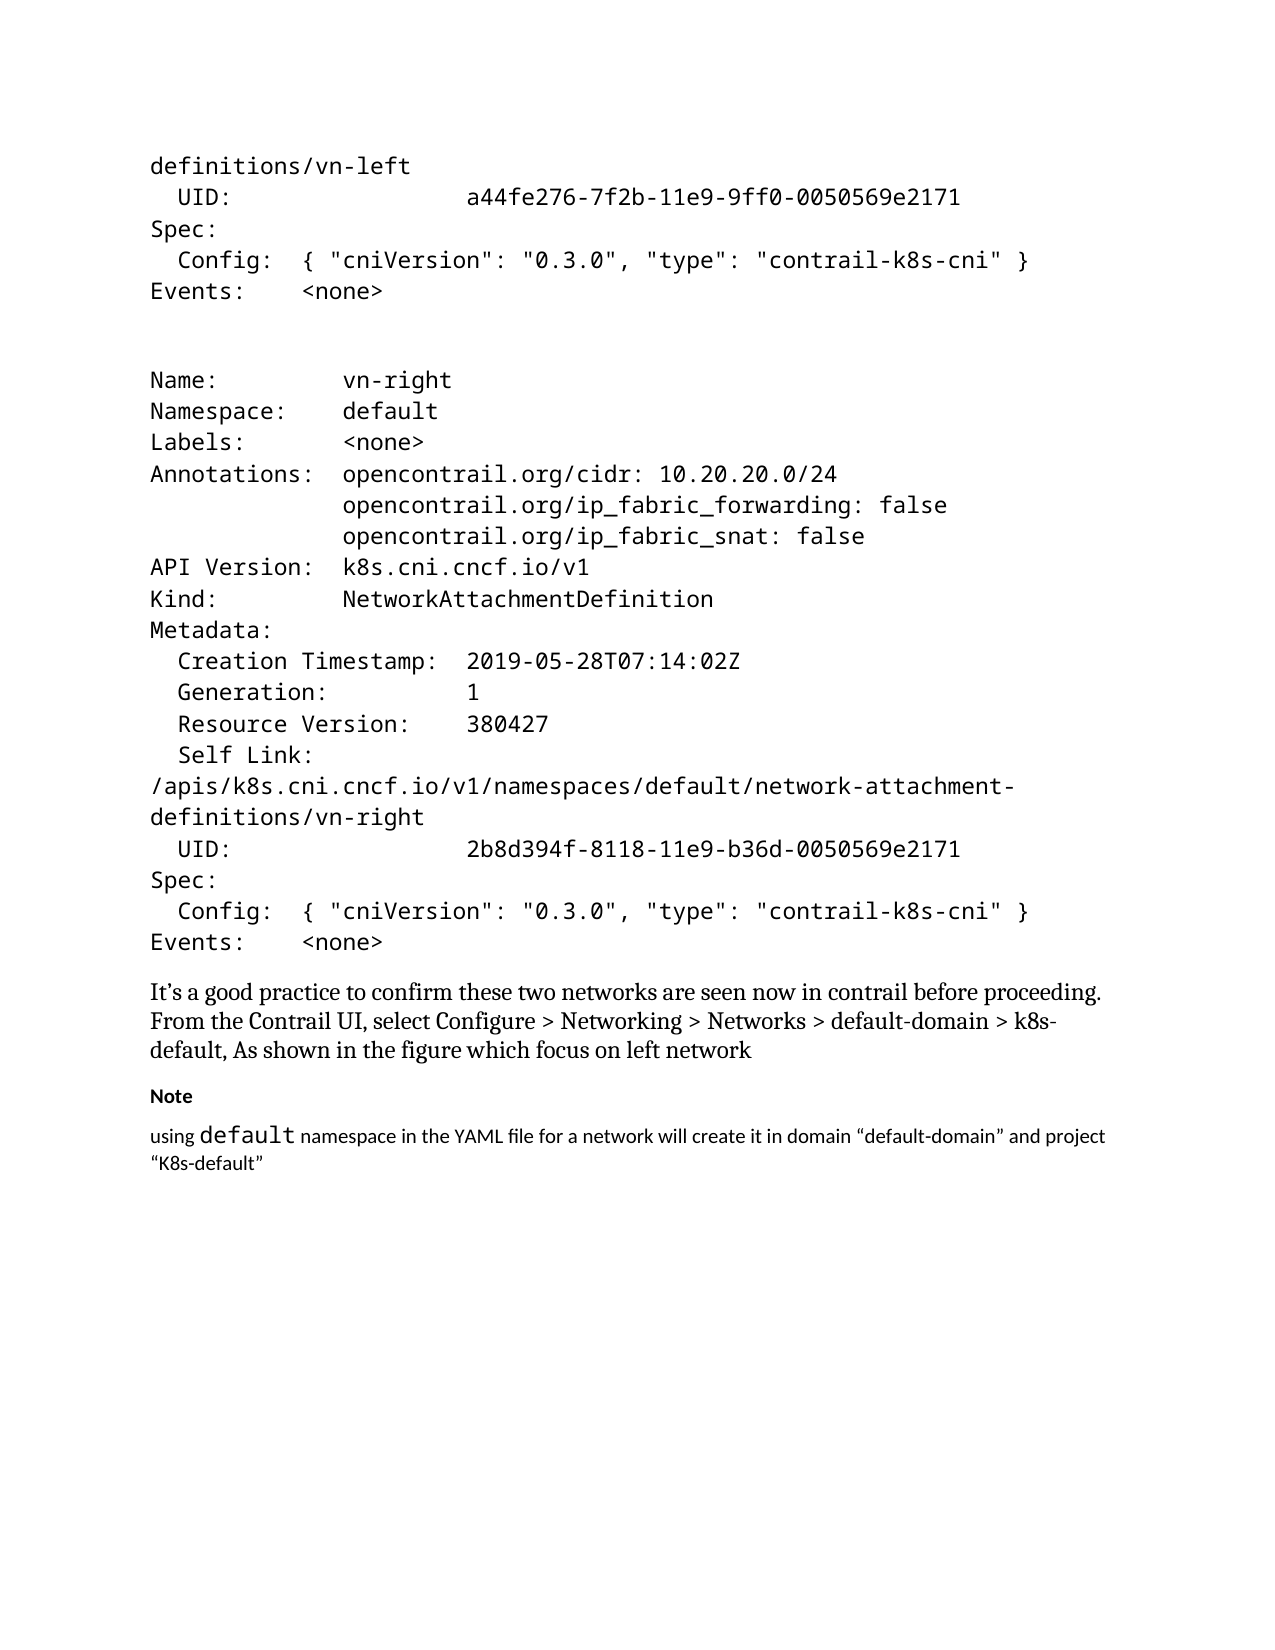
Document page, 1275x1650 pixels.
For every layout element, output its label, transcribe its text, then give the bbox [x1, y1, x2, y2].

text It’s a good practice to confirm these two networks are seen now in contrail before proceeding. From the Contrail UI, select Configure > Networking > Networks > default-domain > k8s-default, As shown in the figure which focus on left network [150, 978, 1125, 1064]
text Note [150, 1083, 1125, 1109]
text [150, 150, 1125, 957]
text using default namespace in the YAML file for a network will create it in domain “default-domain” and project “K8s-default” [150, 1119, 1125, 1176]
